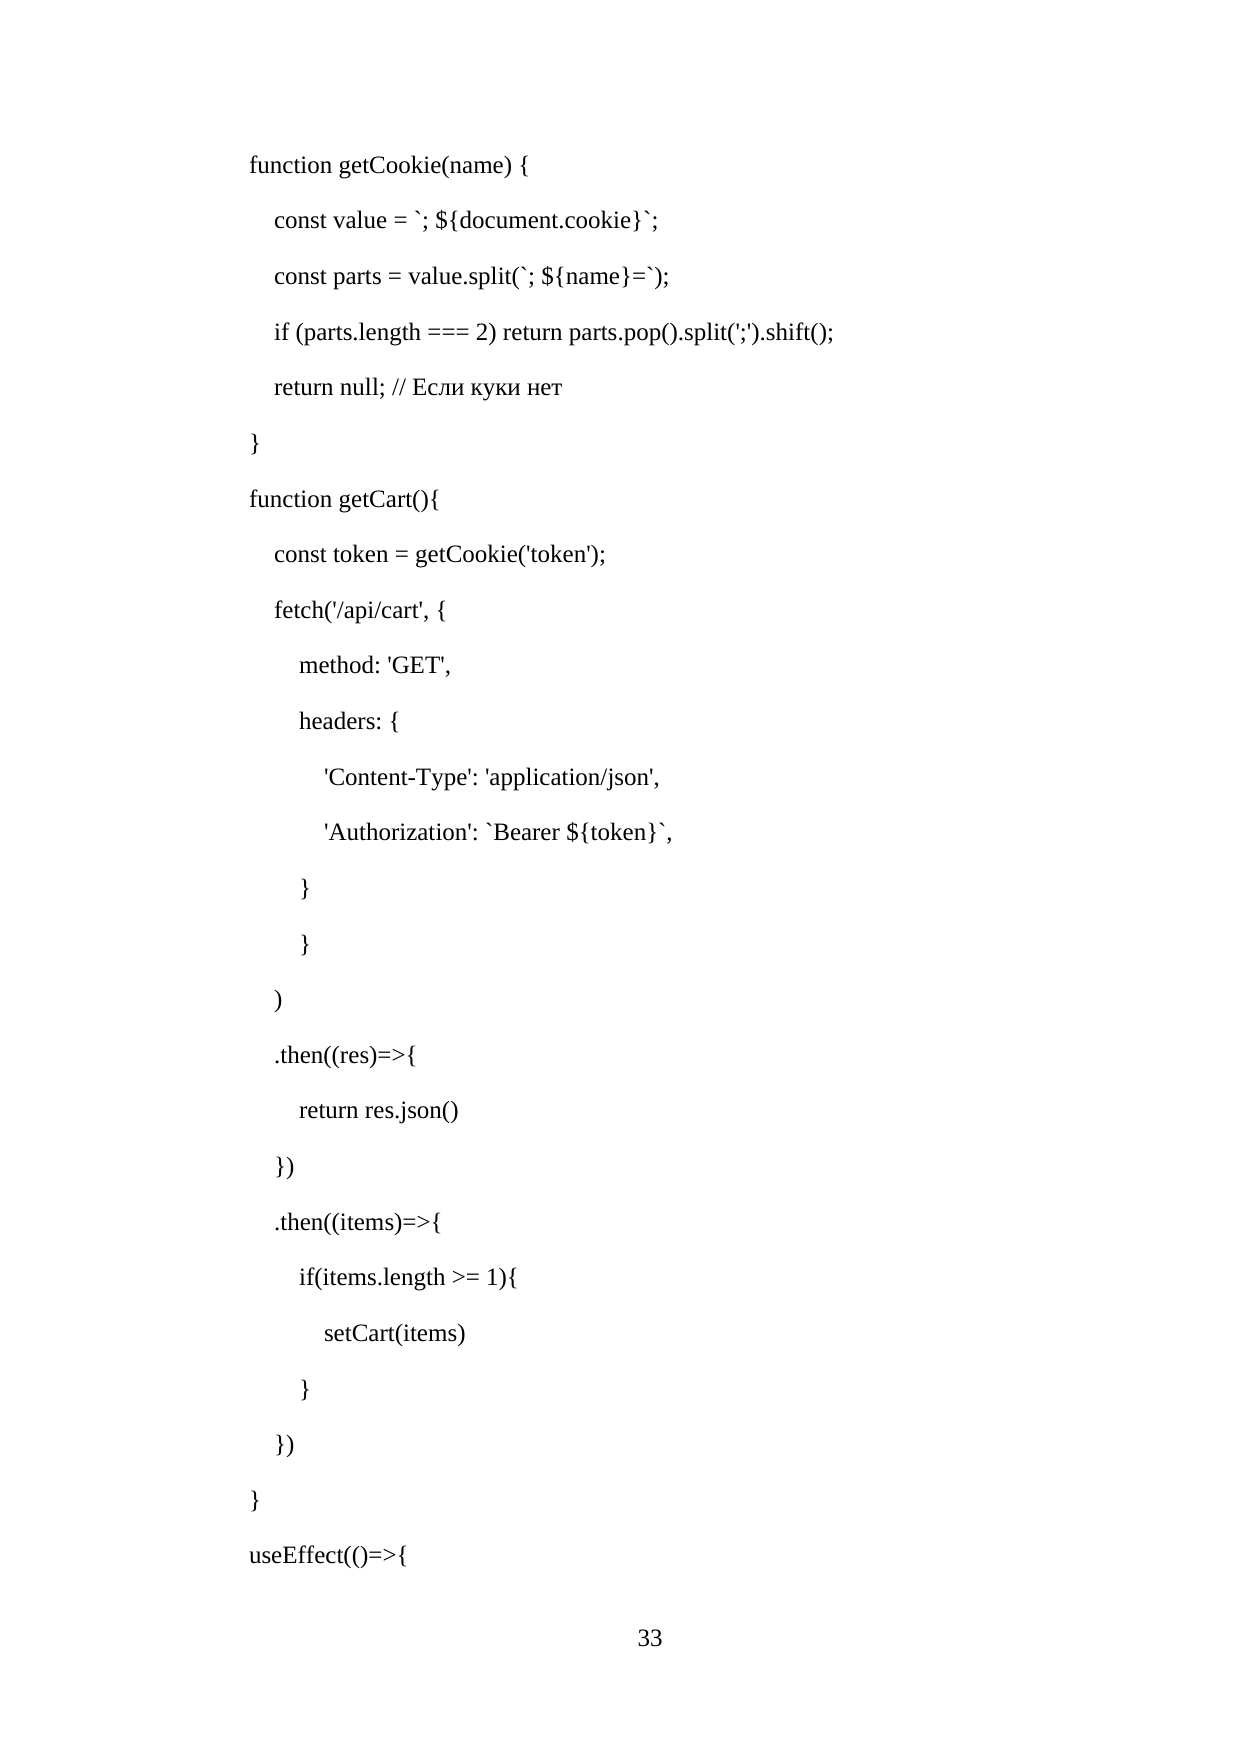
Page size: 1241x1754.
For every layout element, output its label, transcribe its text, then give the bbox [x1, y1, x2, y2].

text const value = `; ${document.cookie}`; [150, 206, 1090, 234]
text } [150, 873, 1090, 902]
text } [150, 1485, 1090, 1514]
text useEffect(()=>{ [150, 1541, 1090, 1569]
text .then((res)=>{ [150, 1040, 1090, 1069]
text method: 'GET', [150, 651, 1090, 679]
text const parts = value.split(`; ${name}=`); [150, 261, 1090, 290]
text } [150, 929, 1090, 957]
text 'Authorization': `Bearer ${token}`, [150, 817, 1090, 846]
text 'Content-Type': 'application/json', [150, 762, 1090, 791]
text headers: { [150, 706, 1090, 735]
text const token = getCookie('token'); [150, 539, 1090, 568]
text setCart(items) [150, 1318, 1090, 1347]
text }) [150, 1429, 1090, 1458]
text function getCart(){ [150, 484, 1090, 512]
text } [150, 1374, 1090, 1402]
text }) [150, 1151, 1090, 1180]
text if (parts.length === 2) return parts.pop().split(';').shift(); [150, 317, 1090, 346]
text function getCookie(name) { [150, 150, 1090, 179]
text return null; // Если куки нет [150, 372, 1090, 401]
text return res.json() [150, 1096, 1090, 1124]
text fetch('/api/cart', { [150, 595, 1090, 624]
text .then((items)=>{ [150, 1207, 1090, 1236]
text } [150, 428, 1090, 457]
text if(items.length >= 1){ [150, 1262, 1090, 1291]
text ) [150, 984, 1090, 1013]
